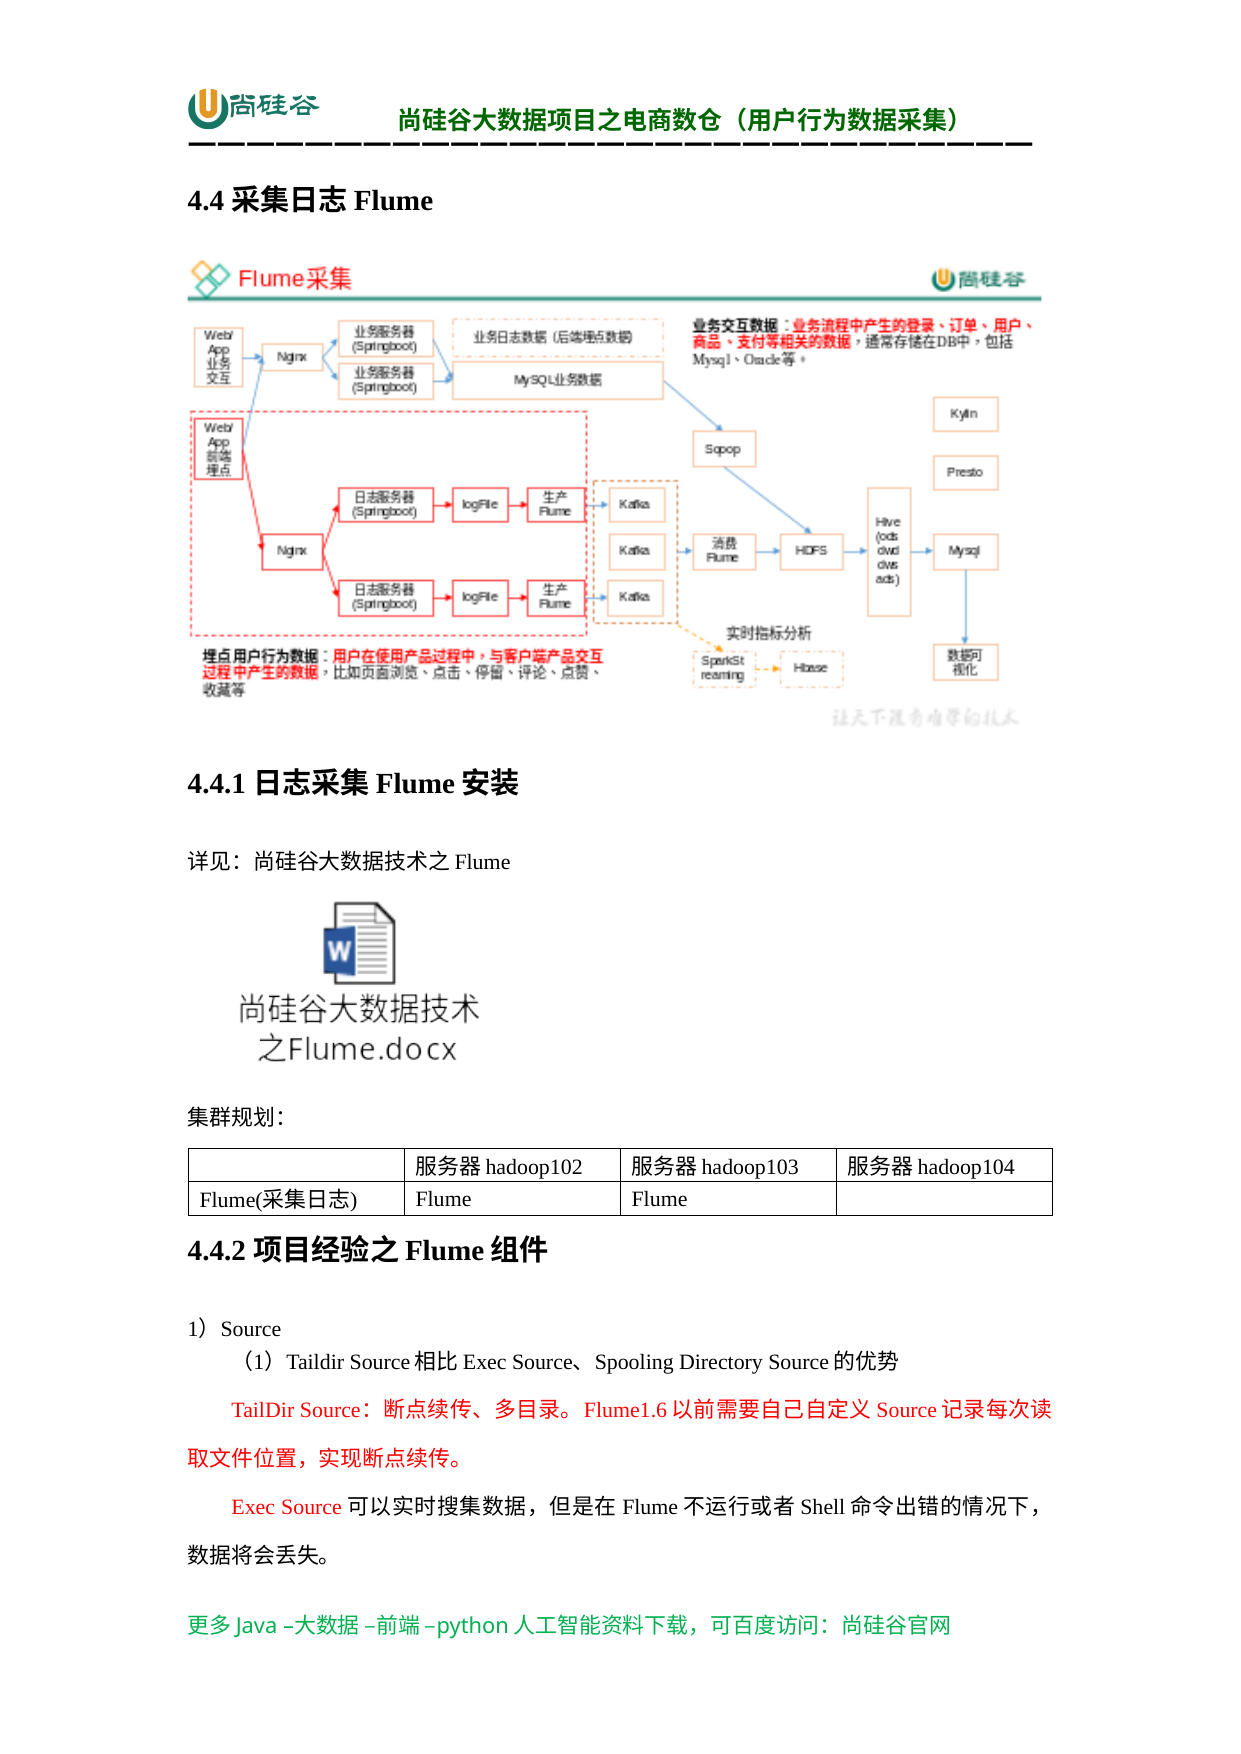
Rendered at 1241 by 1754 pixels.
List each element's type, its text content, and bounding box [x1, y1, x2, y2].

table_cell Flume [621, 1182, 836, 1214]
subtitle 4.4.2 项目经验之Flume组件 [187, 1216, 1053, 1281]
text 详见：尚硅谷大数据技术之Flume [187, 843, 1053, 876]
subtitle 4.4 采集日志Flume [187, 165, 1053, 230]
text Exec Source可以实时搜集数据，但是在Flume不运行或者Shell命令出错的情况下，数据将会丢失。 [187, 1489, 1053, 1570]
picture [187, 88, 321, 130]
text （1）Taildir Source相比Exec Source、Spooling Directory Source的优势 [187, 1343, 1053, 1376]
table_header 服务器hadoop104 [837, 1149, 1052, 1181]
table_header 服务器hadoop102 [405, 1149, 620, 1181]
text TailDir Source：断点续传、多目录。Flume1.6以前需要自己自定义Source记录每次读取文件位置，实现断点续传。 [187, 1392, 1053, 1473]
table_header 服务器hadoop103 [621, 1149, 836, 1181]
subtitle 4.4.1 日志采集Flume安装 [187, 748, 1053, 813]
table_cell [837, 1182, 1052, 1214]
table_cell Flume(采集日志) [189, 1182, 404, 1214]
table_cell Flume [405, 1182, 620, 1214]
text 集群规划： [187, 1099, 1053, 1132]
text 1）Source [187, 1311, 1053, 1343]
table_header [189, 1149, 404, 1181]
